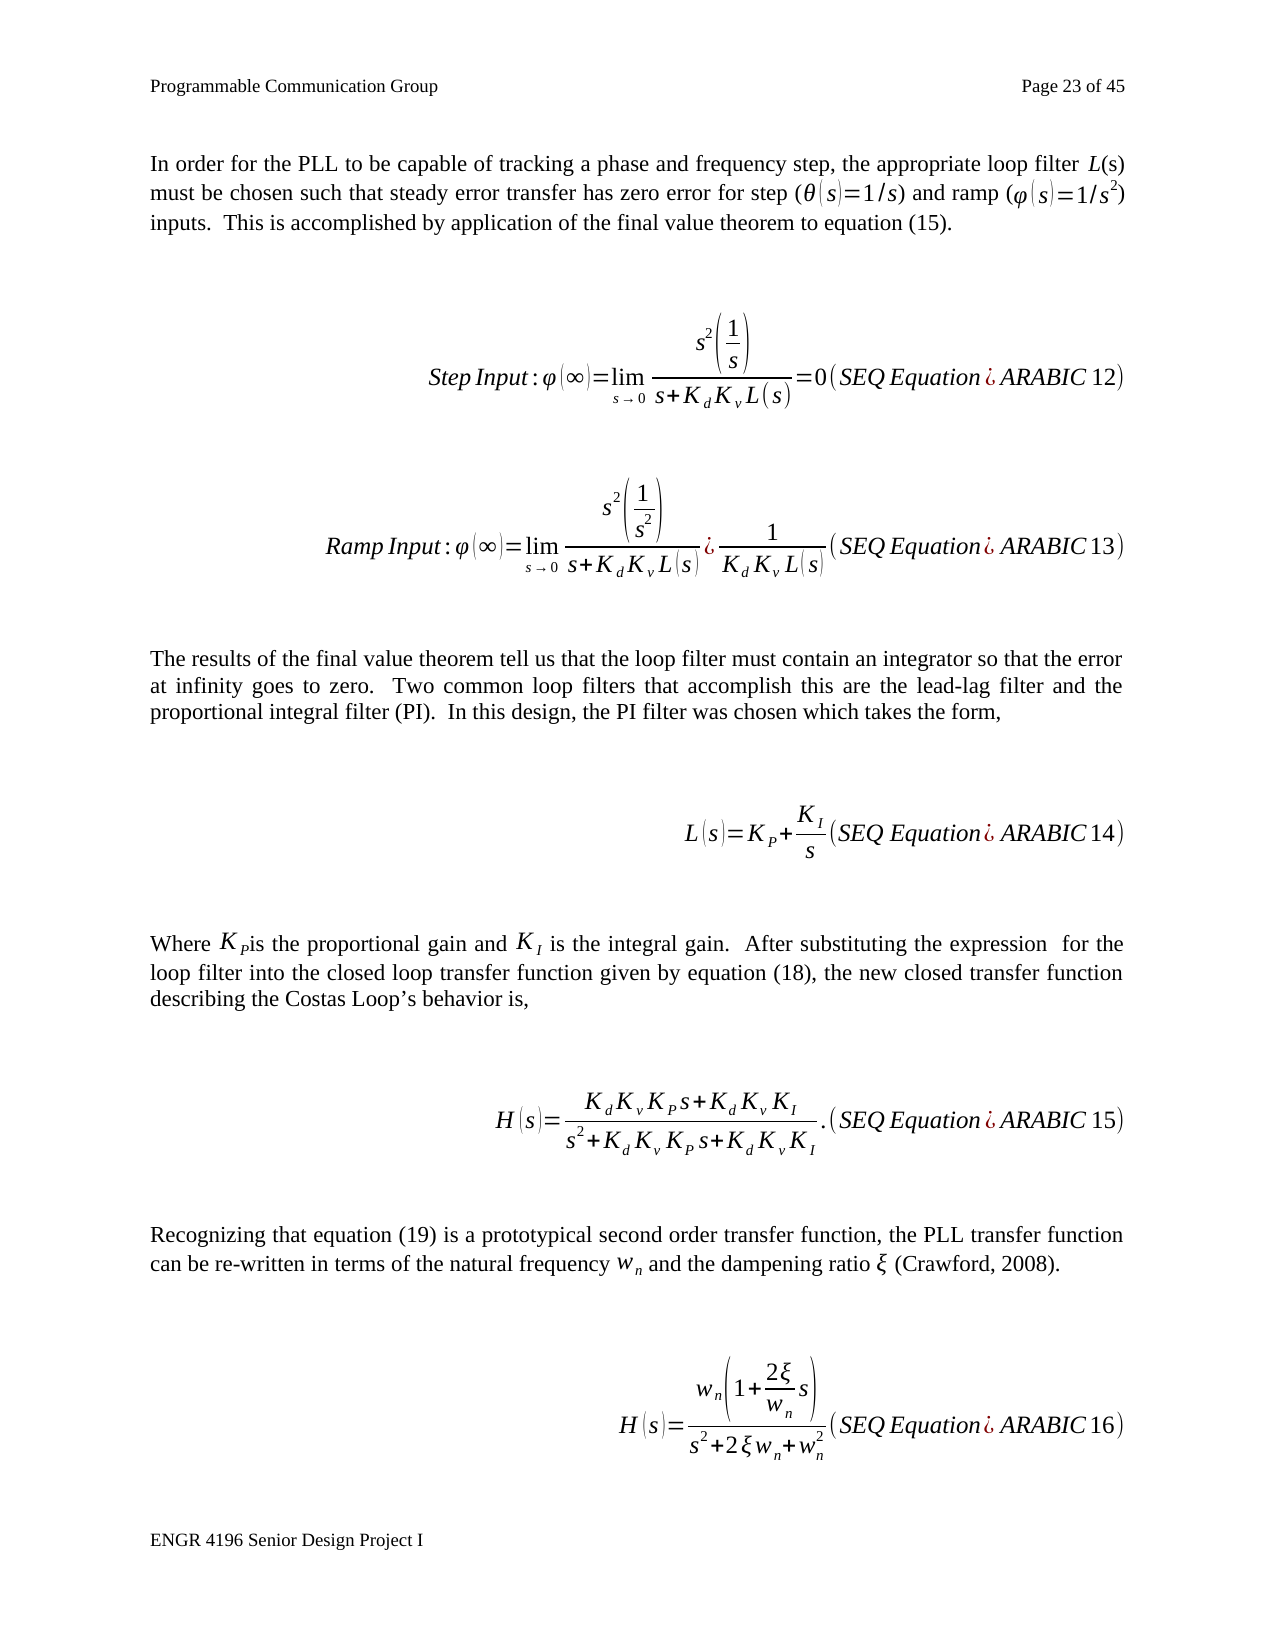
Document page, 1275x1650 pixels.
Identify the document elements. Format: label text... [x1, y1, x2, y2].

text Recognizing that equation (19) is a prototypical second order transfer function, the PLL transfer function can be re-written in terms of the natural frequency and the dampening ratio (Crawford, 2008). [150, 1221, 1125, 1279]
text The results of the final value theorem tell us that the loop filter must contain an integrator so that the error at infinity goes to zero. Two common loop filters that accomplish this are the lead-lag filter and the proportional integral filter (PI). In this design, the PI filter was chosen which takes the form, [150, 645, 1125, 724]
text In order for the PLL to be capable of tracking a phase and frequency step, the appropriate loop filter L(s) must be chosen such that steady error transfer has zero error for step () and ramp () inputs. This is accomplished by application of the final value theorem to equation (15). [150, 150, 1125, 235]
text Where is the proportional gain and is the integral gain. After substituting the expression for the loop filter into the closed loop transfer function given by equation (18), the new closed transfer function describing the Costas Loop’s behavior is, [150, 927, 1125, 1011]
